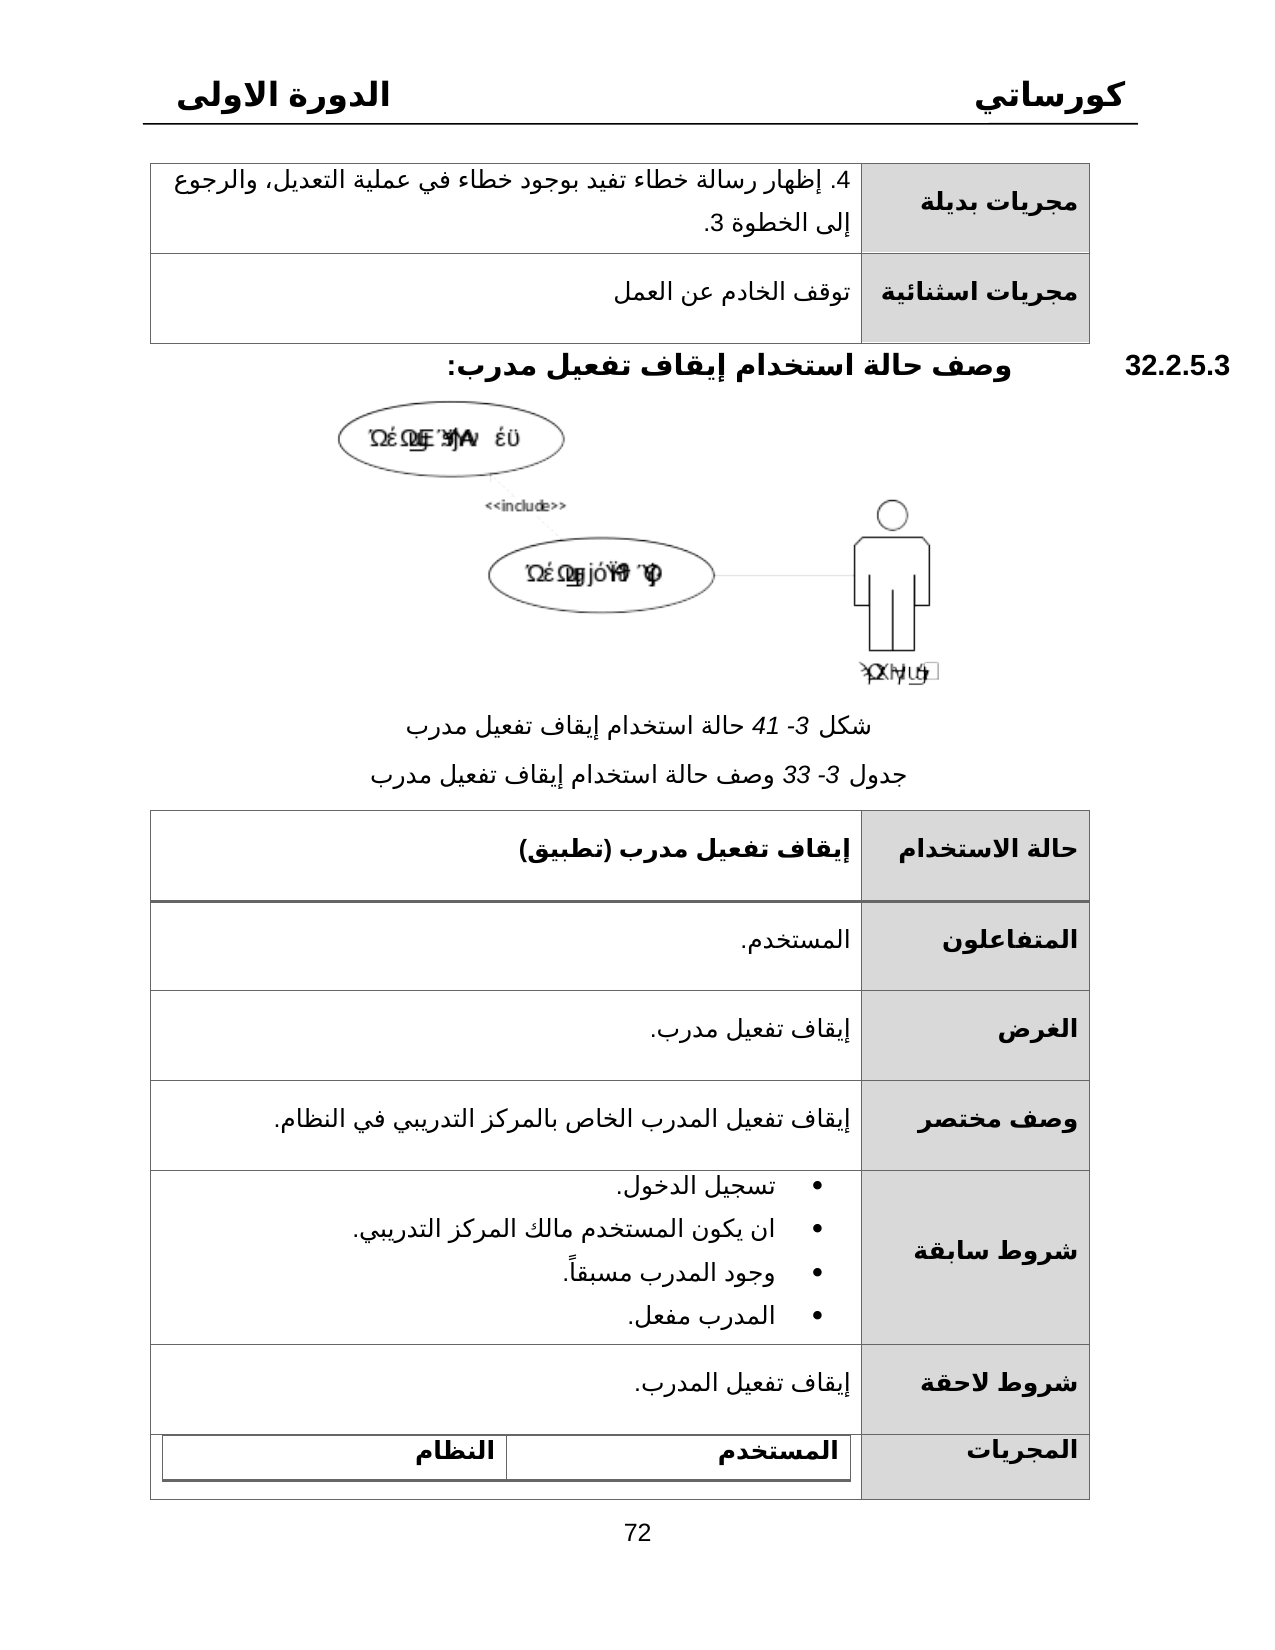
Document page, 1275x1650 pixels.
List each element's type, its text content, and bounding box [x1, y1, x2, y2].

text شكل 3- 41 حالة استخدام إيقاف تفعيل مدرب [150, 711, 1125, 739]
table_cell المتفاعلون [862, 903, 1089, 990]
table_cell شروط سابقة [862, 1171, 1089, 1344]
table_cell [151, 1435, 861, 1499]
table_cell المستخدم. [151, 903, 861, 990]
table_cell مجريات اسثنائية [862, 254, 1089, 342]
table_cell إيقاف تفعيل المدرب الخاص بالمركز التدريبي في النظام. [151, 1081, 861, 1170]
table_cell إيقاف تفعيل مدرب. [151, 991, 861, 1080]
table_cell تسجيل الدخول. ان يكون المستخدم مالك المركز التدريبي. وجود المدرب مسبقاً. المدرب مفعل. [151, 1171, 861, 1344]
table_header إيقاف تفعيل مدرب (تطبيق) [151, 811, 861, 900]
table_cell 4. إظهار رسالة خطاء تفيد بوجود خطاء في عملية التعديل، والرجوع إلى الخطوة 3. [151, 164, 861, 252]
table_cell مجريات بديلة [862, 164, 1089, 252]
text جدول 3- 33 وصف حالة استخدام إيقاف تفعيل مدرب [150, 760, 1125, 789]
table_cell وصف مختصر [862, 1081, 1089, 1170]
table_cell إيقاف تفعيل المدرب. [151, 1345, 861, 1434]
table_cell شروط لاحقة [862, 1345, 1089, 1434]
table_cell توقف الخادم عن العمل [151, 254, 861, 342]
table_header حالة الاستخدام [862, 811, 1089, 900]
table_cell المجريات الأساسية [862, 1435, 1089, 1499]
table_cell الغرض [862, 991, 1089, 1080]
subtitle وصف حالة استخدام إيقاف تفعيل مدرب: [150, 348, 1125, 381]
